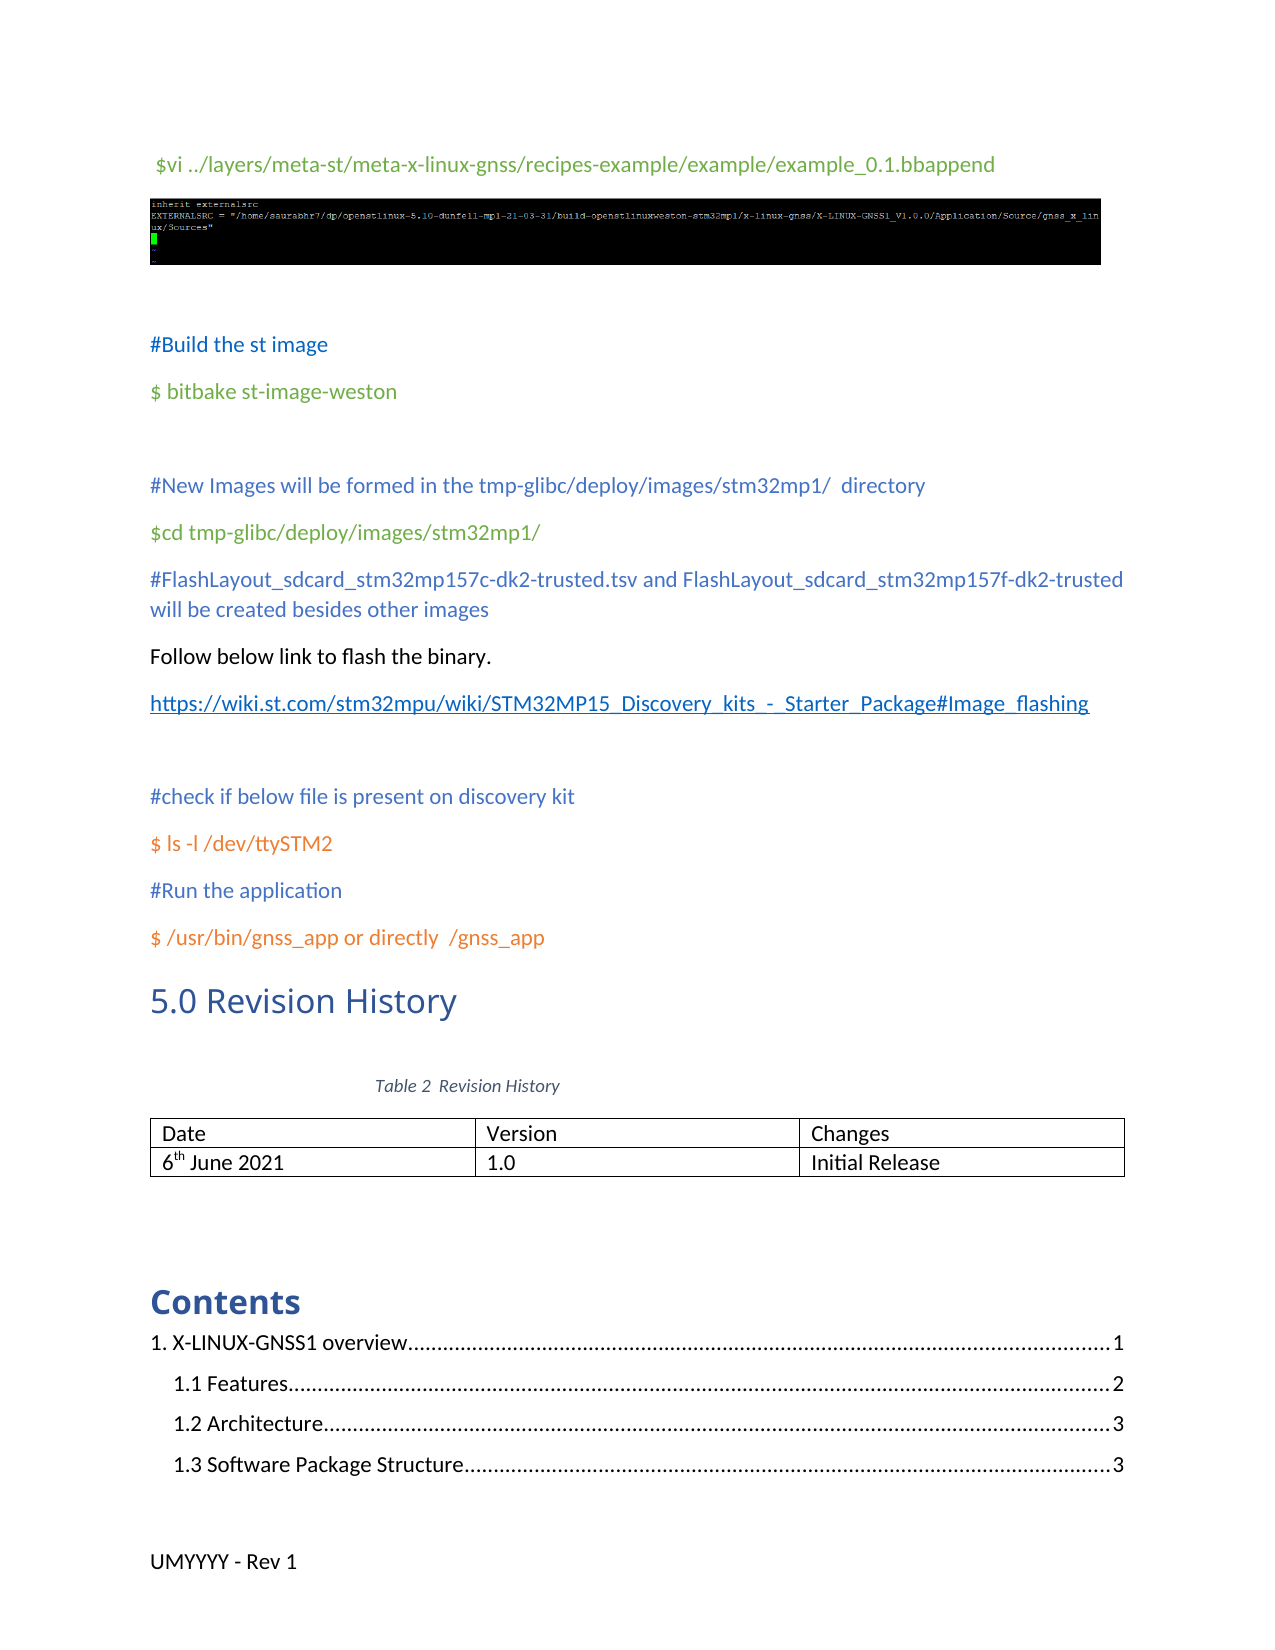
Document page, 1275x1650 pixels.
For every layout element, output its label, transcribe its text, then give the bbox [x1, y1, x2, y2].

table_cell Initial Release [800, 1148, 1124, 1176]
table_header Date [151, 1119, 475, 1147]
text $cd tmp-glibc/deploy/images/stm32mp1/ [150, 518, 1125, 546]
table_header Version [476, 1119, 799, 1147]
text $ /usr/bin/gnss_app or directly /gnss_app [150, 923, 1125, 951]
text #Build the st image [150, 330, 1125, 358]
picture [150, 196, 1102, 265]
text $ bitbake st-image-weston [150, 377, 1125, 405]
text #check if below file is present on discovery kit [150, 782, 1125, 810]
table_cell 6th June 2021 [151, 1148, 475, 1176]
text Table 2 Revision History [150, 1074, 1125, 1097]
text https://wiki.st.com/stm32mpu/wiki/STM32MP15_Discovery_kits_-_Starter_Package#Image_flashing [150, 689, 1125, 717]
text #Run the application [150, 876, 1125, 904]
text #New Images will be formed in the tmp-glibc/deploy/images/stm32mp1/ directory [150, 471, 1125, 499]
subtitle 5.0 Revision History [150, 978, 1125, 1024]
table_cell 1.0 [476, 1148, 799, 1176]
text $vi ../layers/meta-st/meta-x-linux-gnss/recipes-example/example/example_0.1.bbappend [150, 150, 1125, 178]
table_header Changes [800, 1119, 1124, 1147]
text Follow below link to flash the binary. [150, 642, 1125, 670]
text $ ls -l /dev/ttySTM2 [150, 829, 1125, 857]
text #FlashLayout_sdcard_stm32mp157c-dk2-trusted.tsv and FlashLayout_sdcard_stm32mp157f-dk2-trusted will be created besides other images [150, 565, 1125, 623]
